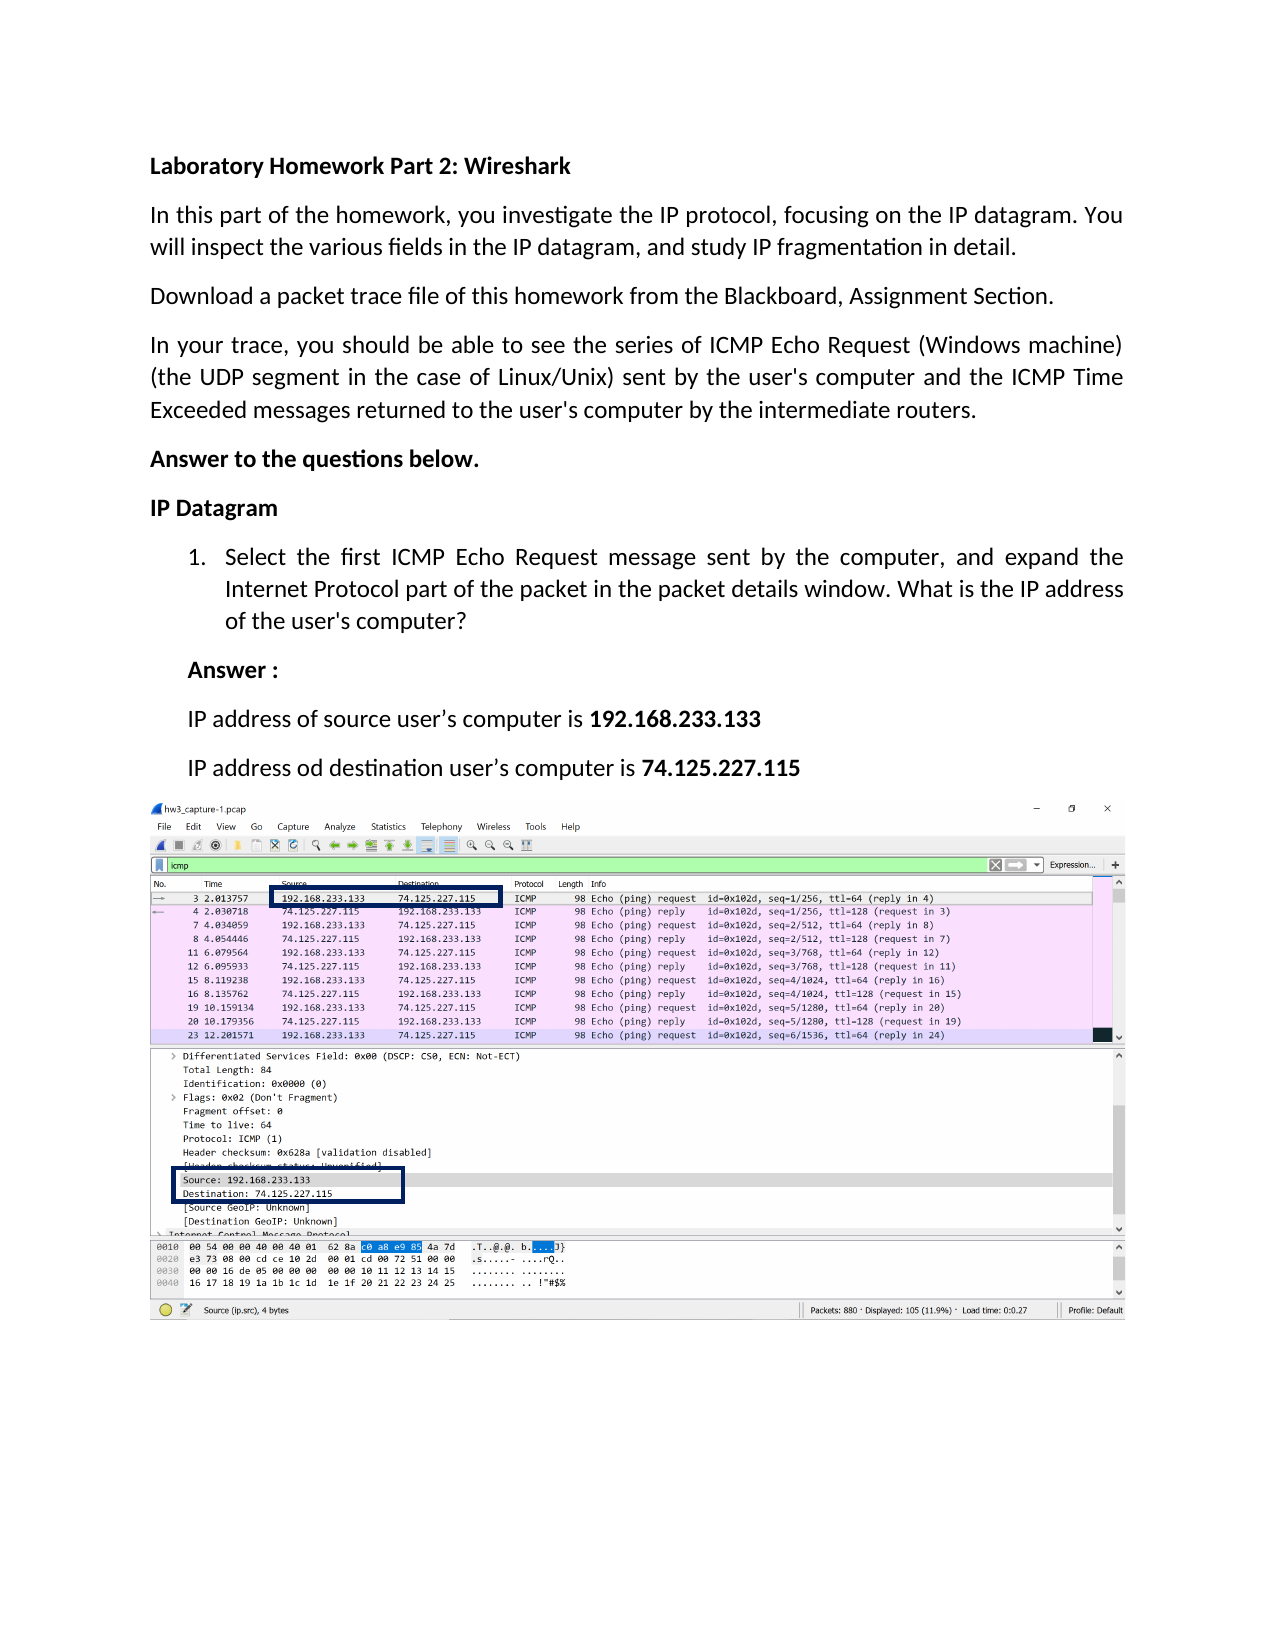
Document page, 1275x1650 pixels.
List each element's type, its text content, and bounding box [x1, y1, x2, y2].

list Select the first ICMP Echo Request message sent by the computer, and expand the Internet Protocol part of the packet in the packet details window. What is the IP address of the user's computer? [187, 541, 1125, 636]
text IP address od destination user’s computer is 74.125.227.115 [187, 752, 1125, 783]
text IP address of source user’s computer is 192.168.233.133 [187, 703, 1125, 734]
text In your trace, you should be able to see the series of ICMP Echo Request (Windows machine) (the UDP segment in the case of Linux/Unix) sent by the user's computer and the ICMP Time Exceeded messages returned to the user's computer by the intermediate routers. [150, 329, 1125, 424]
text Download a packet trace file of this homework from the Blackboard, Assignment Section. [150, 280, 1125, 311]
text IP Datagram [150, 492, 1125, 522]
text Answer to the questions below. [150, 443, 1125, 473]
text Answer : [187, 654, 1125, 685]
text In this part of the homework, you investigate the IP protocol, focusing on the IP datagram. You will inspect the various fields in the IP datagram, and study IP fragmentation in detail. [150, 199, 1125, 262]
picture [150, 801, 1125, 1320]
text Laboratory Homework Part 2: Wireshark [150, 150, 1125, 181]
